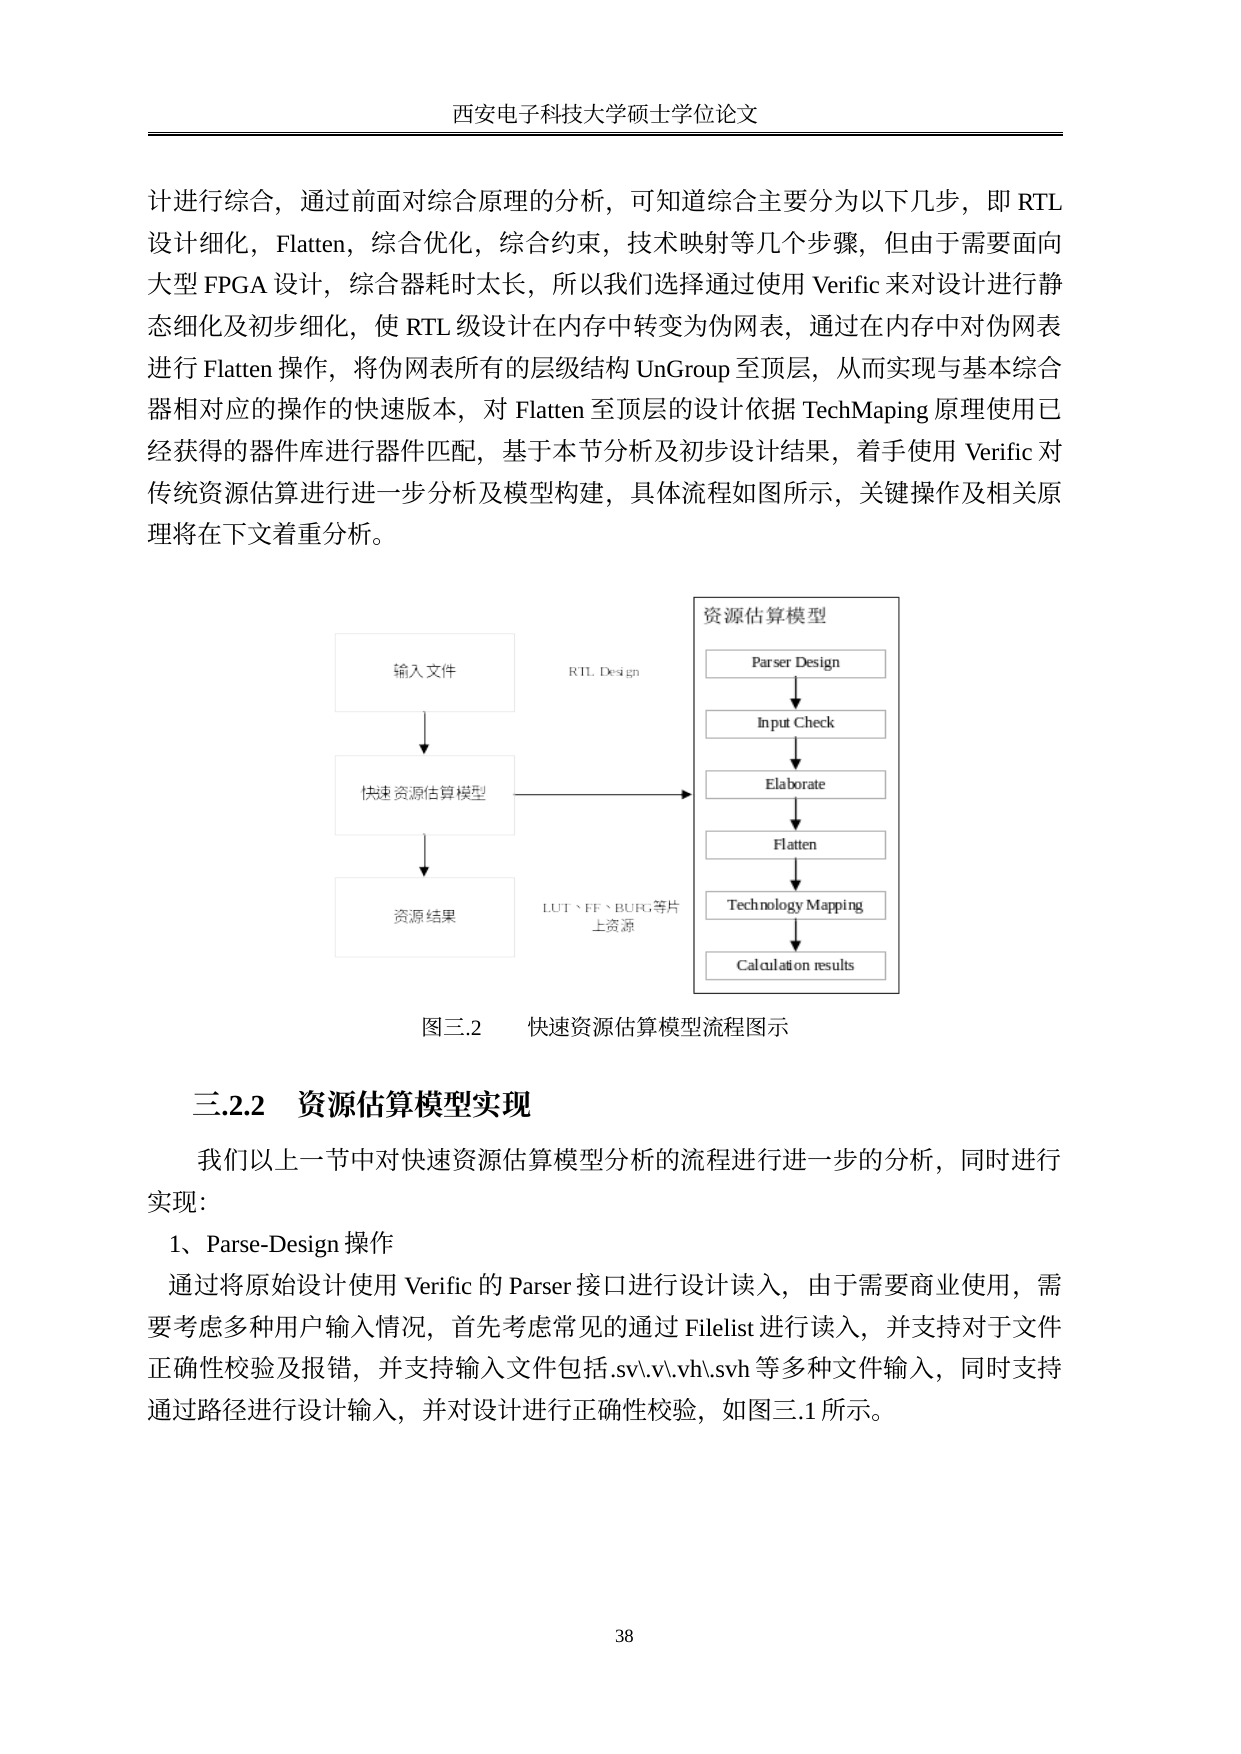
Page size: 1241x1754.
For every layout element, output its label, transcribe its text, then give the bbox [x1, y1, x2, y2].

text 通过将原始设计使用Verific的Parser接口进行设计读入，由于需要商业使用，需要考虑多种用户输入情况，首先考虑常见的通过Filelist进行读入，并支持对于文件正确性校验及报错，并支持输入文件包括.sv\.v\.vh\.svh等多种文件输入，同时支持通过路径进行设计输入，并对设计进行正确性校验，如图3.6所示。 [148, 1261, 1063, 1428]
subtitle 资源估算模型实现 [192, 1082, 1063, 1123]
text 我们以上一节中对快速资源估算模型分析的流程进行进一步的分析，同时进行实现： [148, 1136, 1063, 1219]
text 1、Parse-Design操作 [148, 1219, 1063, 1261]
text 快速资源估算模型流程图示 [148, 1010, 1063, 1041]
